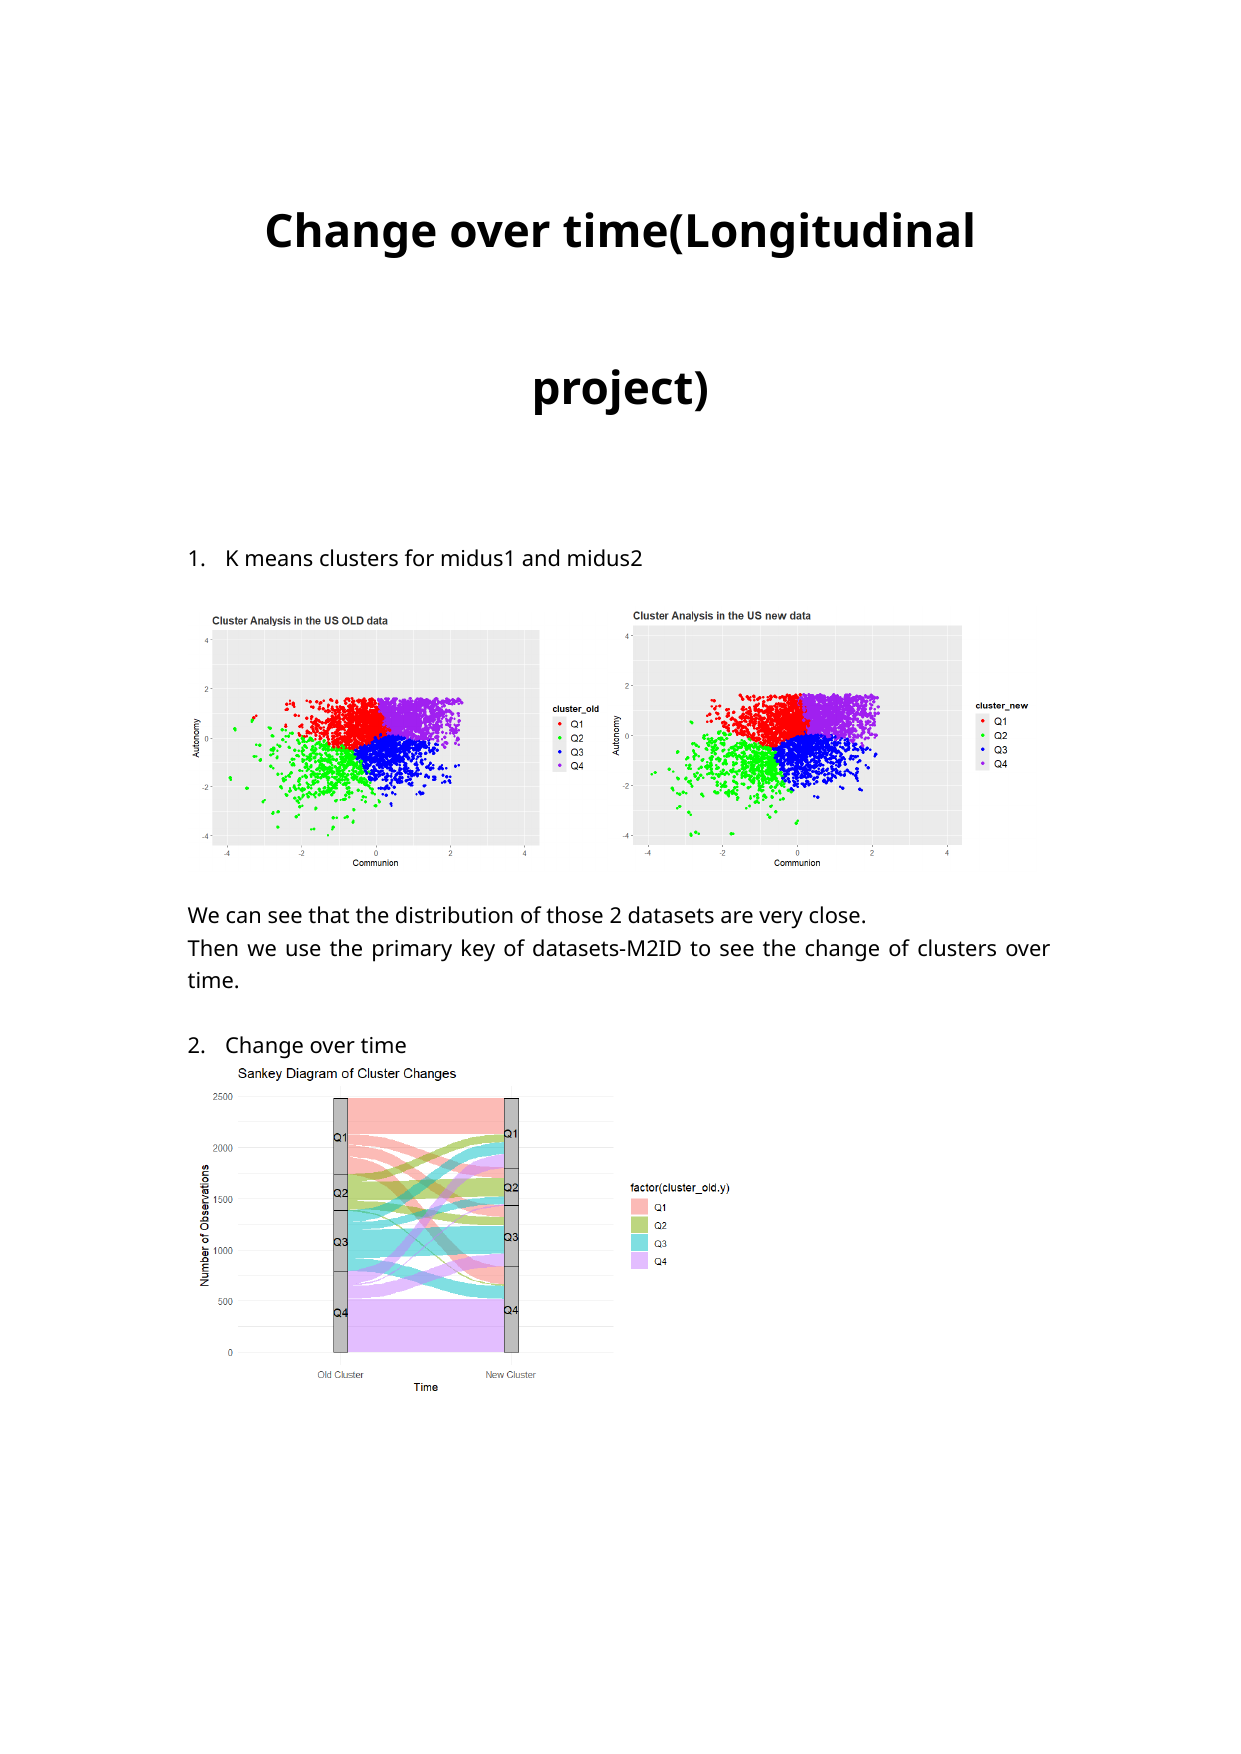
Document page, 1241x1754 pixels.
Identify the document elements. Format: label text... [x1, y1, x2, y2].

text We can see that the distribution of those 2 datasets are very close. [187, 899, 1053, 931]
list K means clusters for midus1 and midus2 [187, 541, 1053, 574]
subtitle Change over time(Longitudinal project) [187, 197, 1053, 419]
picture [193, 1061, 740, 1399]
text Then we use the primary key of datasets-M2ID to see the change of clusters over time. [187, 931, 1053, 996]
list Change over time [187, 1029, 1053, 1061]
picture [187, 606, 1037, 872]
